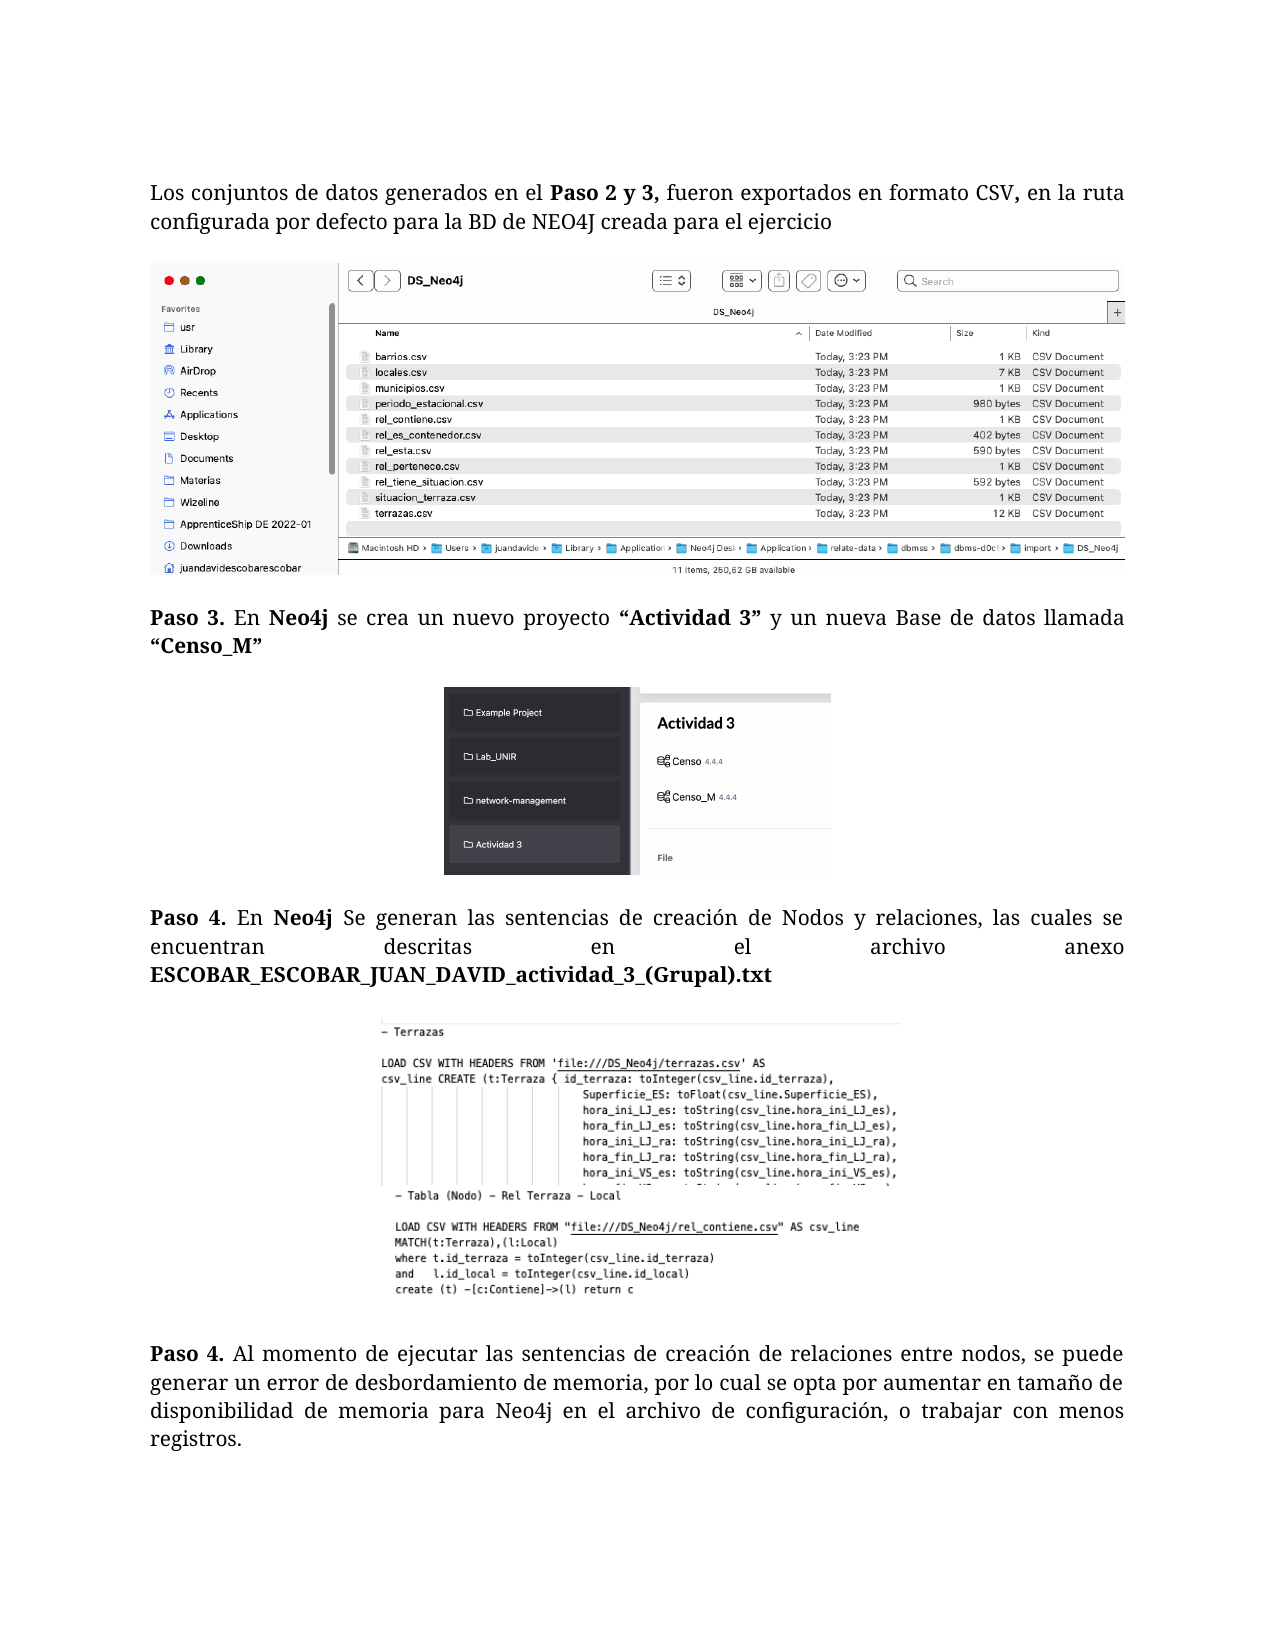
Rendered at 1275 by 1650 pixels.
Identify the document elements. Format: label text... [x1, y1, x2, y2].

picture [150, 263, 1125, 575]
text Paso 3. En Neo4j se crea un nuevo proyecto “Actividad 3” y un nueva Base de datos llamada “Censo_M” [150, 603, 1125, 659]
text Los conjuntos de datos generados en el Paso 2 y 3, fueron exportados en formato CSV, en la ruta configurada por defecto para la BD de NEO4J creada para el ejercicio [150, 178, 1125, 235]
text Paso 4. Al momento de ejecutar las sentencias de creación de relaciones entre nodos, se puede generar un error de desbordamiento de memoria, por lo cual se opta por aumentar en tamaño de disponibilidad de memoria para Neo4j en el archivo de configuración, o trabajar con menos registros. [150, 1339, 1125, 1453]
picture [444, 687, 831, 875]
picture [373, 1017, 902, 1311]
text Paso 4. En Neo4j Se generan las sentencias de creación de Nodos y relaciones, las cuales se encuentran descritas en el archivo anexo ESCOBAR_ESCOBAR_JUAN_DAVID_actividad_3_(Grupal).txt [150, 903, 1125, 989]
